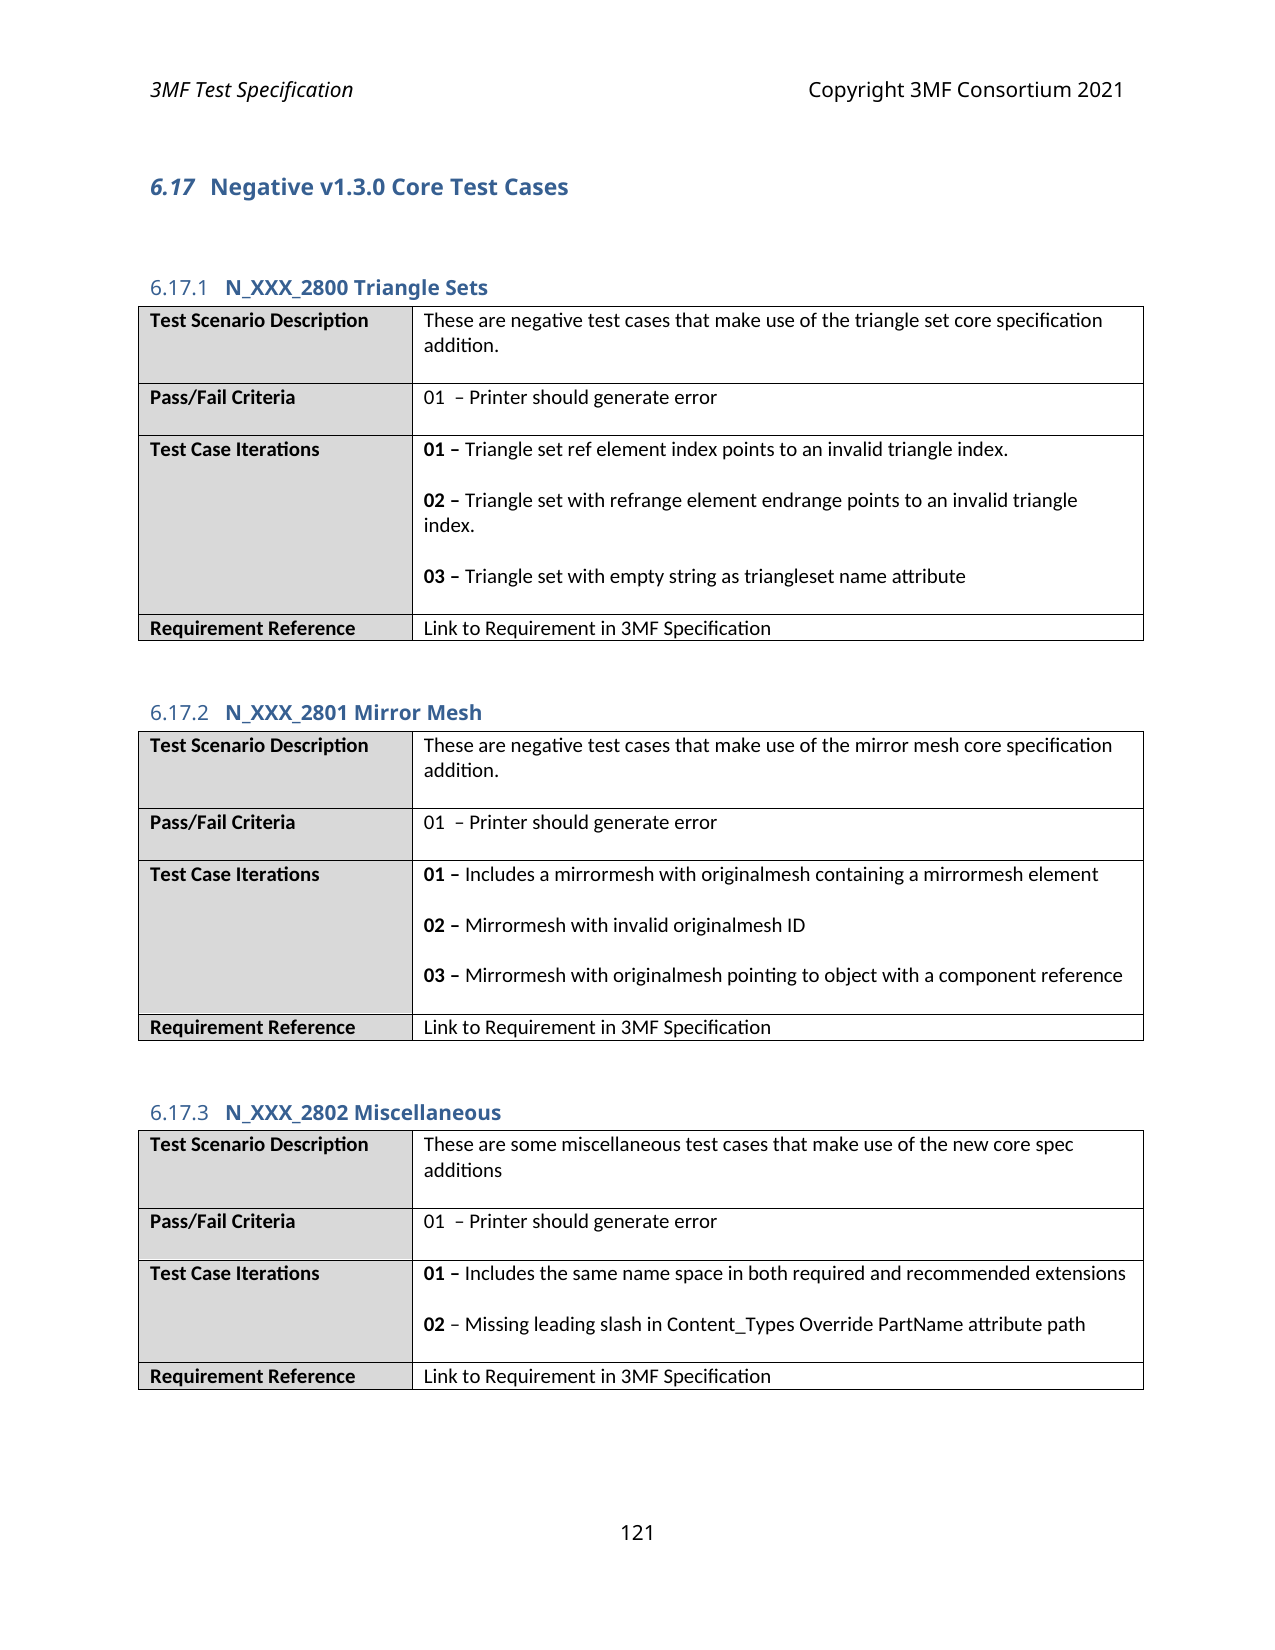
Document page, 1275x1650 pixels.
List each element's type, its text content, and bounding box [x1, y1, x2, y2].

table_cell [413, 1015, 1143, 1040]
subtitle Negative v1.3.0 Core Test Cases [150, 171, 1125, 202]
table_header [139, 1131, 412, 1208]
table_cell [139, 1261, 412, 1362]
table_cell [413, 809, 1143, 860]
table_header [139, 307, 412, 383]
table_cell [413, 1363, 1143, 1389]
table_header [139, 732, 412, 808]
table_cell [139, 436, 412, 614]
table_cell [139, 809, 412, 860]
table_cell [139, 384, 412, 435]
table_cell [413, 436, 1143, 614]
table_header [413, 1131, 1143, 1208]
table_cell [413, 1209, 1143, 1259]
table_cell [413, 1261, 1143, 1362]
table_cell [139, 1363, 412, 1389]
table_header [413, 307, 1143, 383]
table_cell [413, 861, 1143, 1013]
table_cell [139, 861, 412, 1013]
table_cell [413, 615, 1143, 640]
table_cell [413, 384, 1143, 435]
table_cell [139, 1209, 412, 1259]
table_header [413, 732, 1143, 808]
subtitle N_XXX_2802 Miscellaneous [150, 1098, 1125, 1126]
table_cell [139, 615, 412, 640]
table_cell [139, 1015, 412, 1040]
subtitle N_XXX_2801 Mirror Mesh [150, 698, 1125, 727]
subtitle N_XXX_2800 Triangle Sets [150, 273, 1125, 302]
